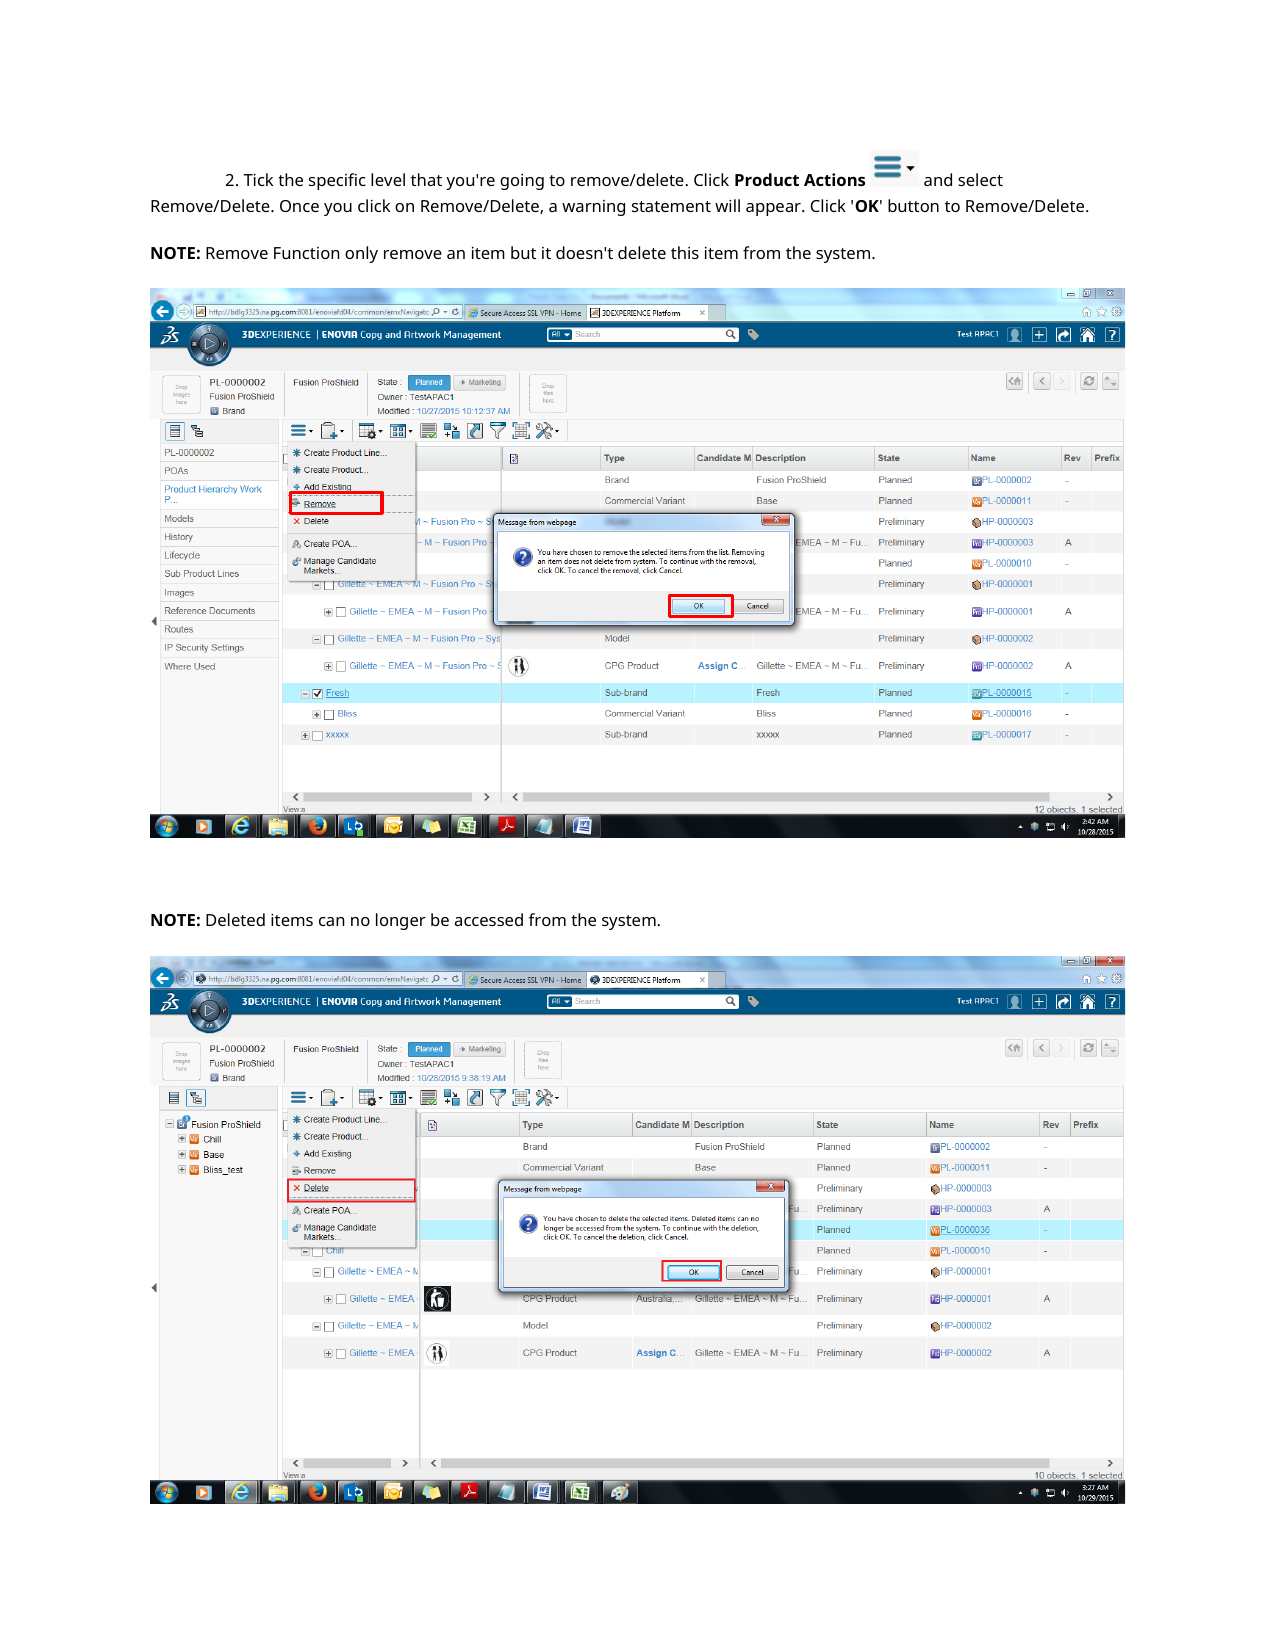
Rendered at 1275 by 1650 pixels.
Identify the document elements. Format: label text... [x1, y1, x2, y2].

text 2. Tick the specific level that you're going to remove/delete. Click Product Actions and select Remove/Delete. Once you click on Remove/Delete, a warning statement will appear. Click 'OK' button to Remove/Delete. [150, 150, 1125, 217]
picture [150, 956, 1125, 1504]
text NOTE: Remove Function only remove an item but it doesn't delete this item from the system. [150, 242, 1125, 264]
picture [870, 150, 920, 187]
text NOTE: Deleted items can no longer be accessed from the system. [150, 909, 1125, 932]
picture [150, 288, 1125, 838]
